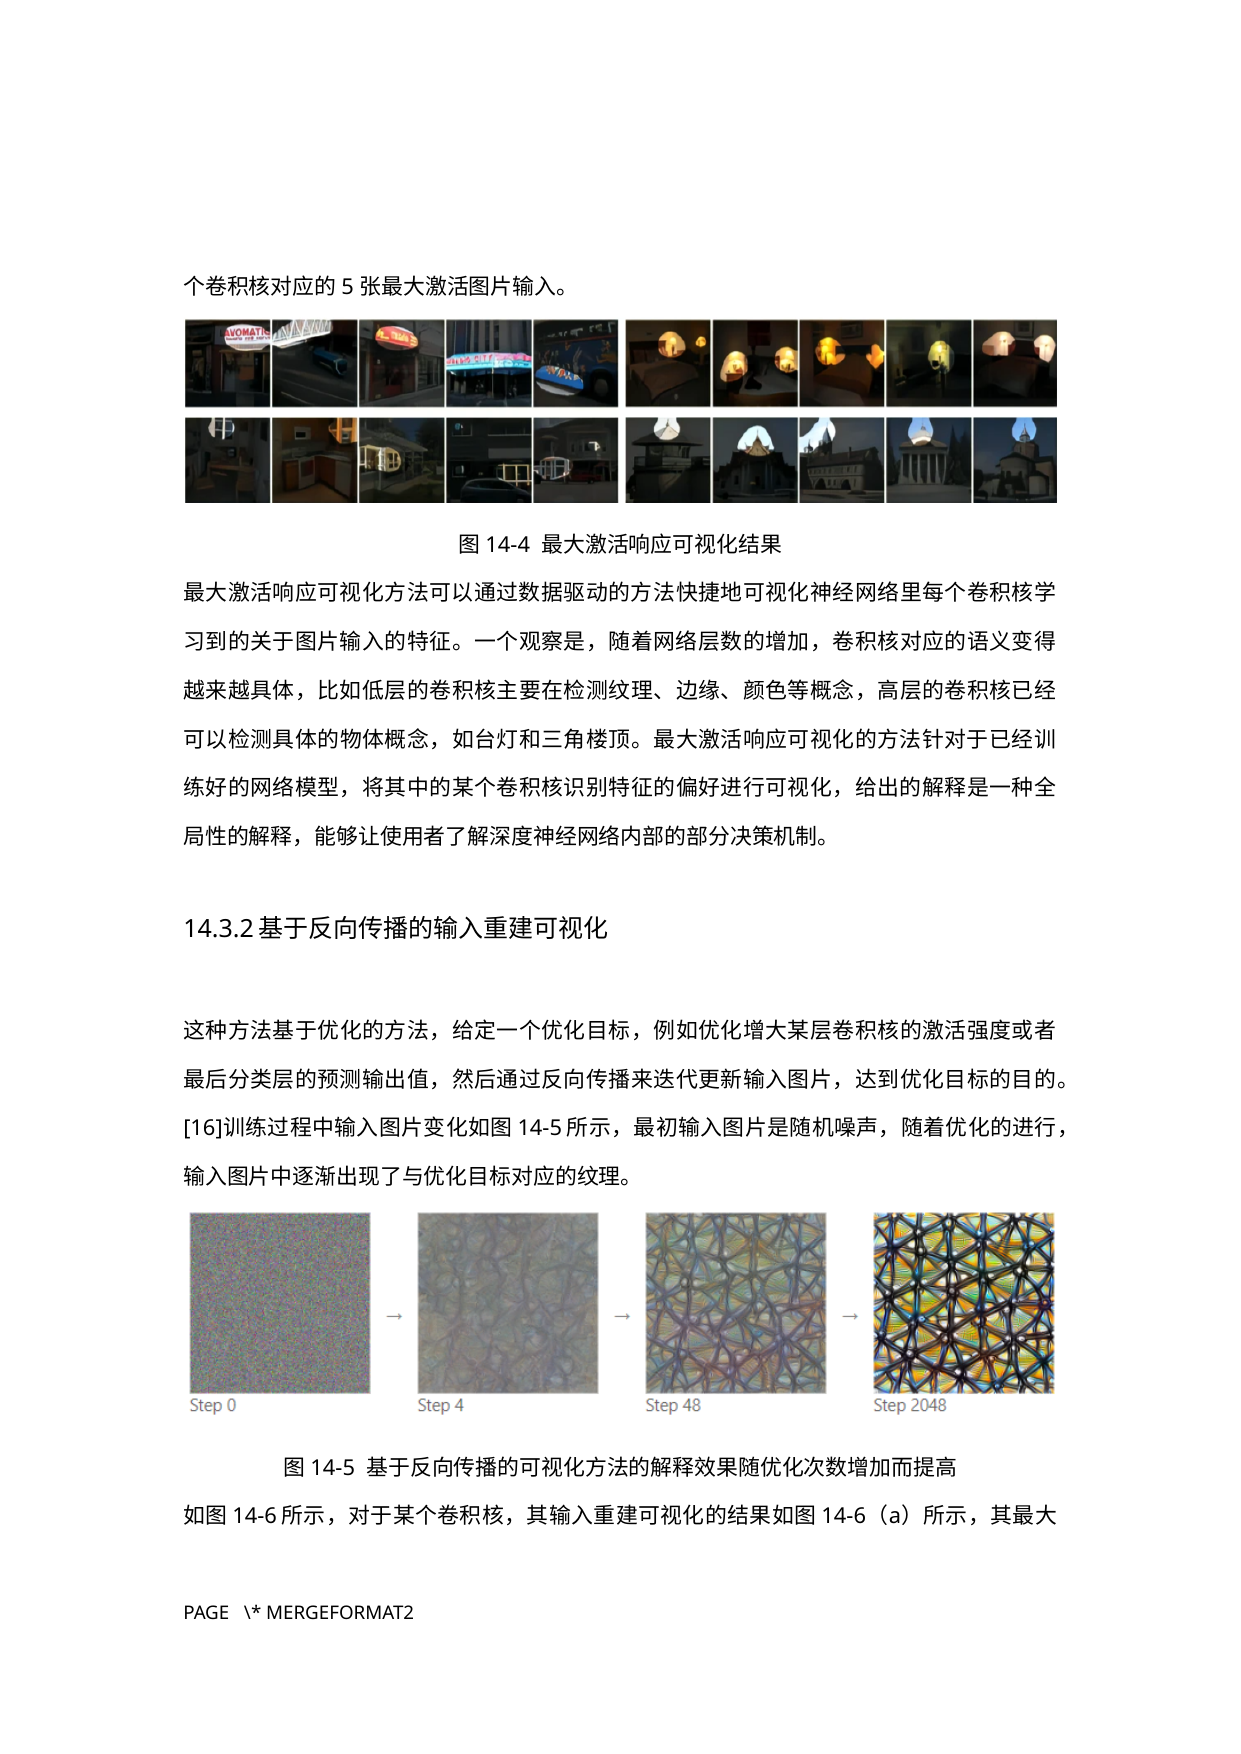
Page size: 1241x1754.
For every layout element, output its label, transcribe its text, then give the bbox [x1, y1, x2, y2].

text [183, 268, 1057, 301]
text 最大激活响应可视化方法可以通过数据驱动的方法快捷地可视化神经网络里每个卷积核学习到的关于图片输入的特征。一个观察是，随着网络层数的增加，卷积核对应的语义变得越来越具体，比如低层的卷积核主要在检测纹理、边缘、颜色等概念，高层的卷积核已经可以检测具体的物体概念，如台灯和三角楼顶。最大激活响应可视化的方法针对于已经训练好的网络模型，将其中的某个卷积核识别特征的偏好进行可视化，给出的解释是一种全局性的解释，能够让使用者了解深度神经网络内部的部分决策机制。 [183, 575, 1057, 851]
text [183, 1498, 1057, 1530]
text 图 -5 基于反向传播的可视化方法的解释效果随优化次数增加而提高 [183, 1449, 1057, 1482]
subtitle 基于反向传播的输入重建可视化 [183, 894, 1057, 959]
text 图 -4 最大激活响应可视化结果 [183, 527, 1057, 559]
text 这种方法基于优化的方法，给定一个优化目标，例如优化增大某层卷积核的激活强度或者最后分类层的预测输出值，然后通过反向传播来迭代更新输入图片，达到优化目标的目的。[16]训练过程中输入图片变化如图14-5所示，最初输入图片是随机噪声，随着优化的进行，输入图片中逐渐出现了与优化目标对应的纹理。 [183, 1013, 1057, 1191]
